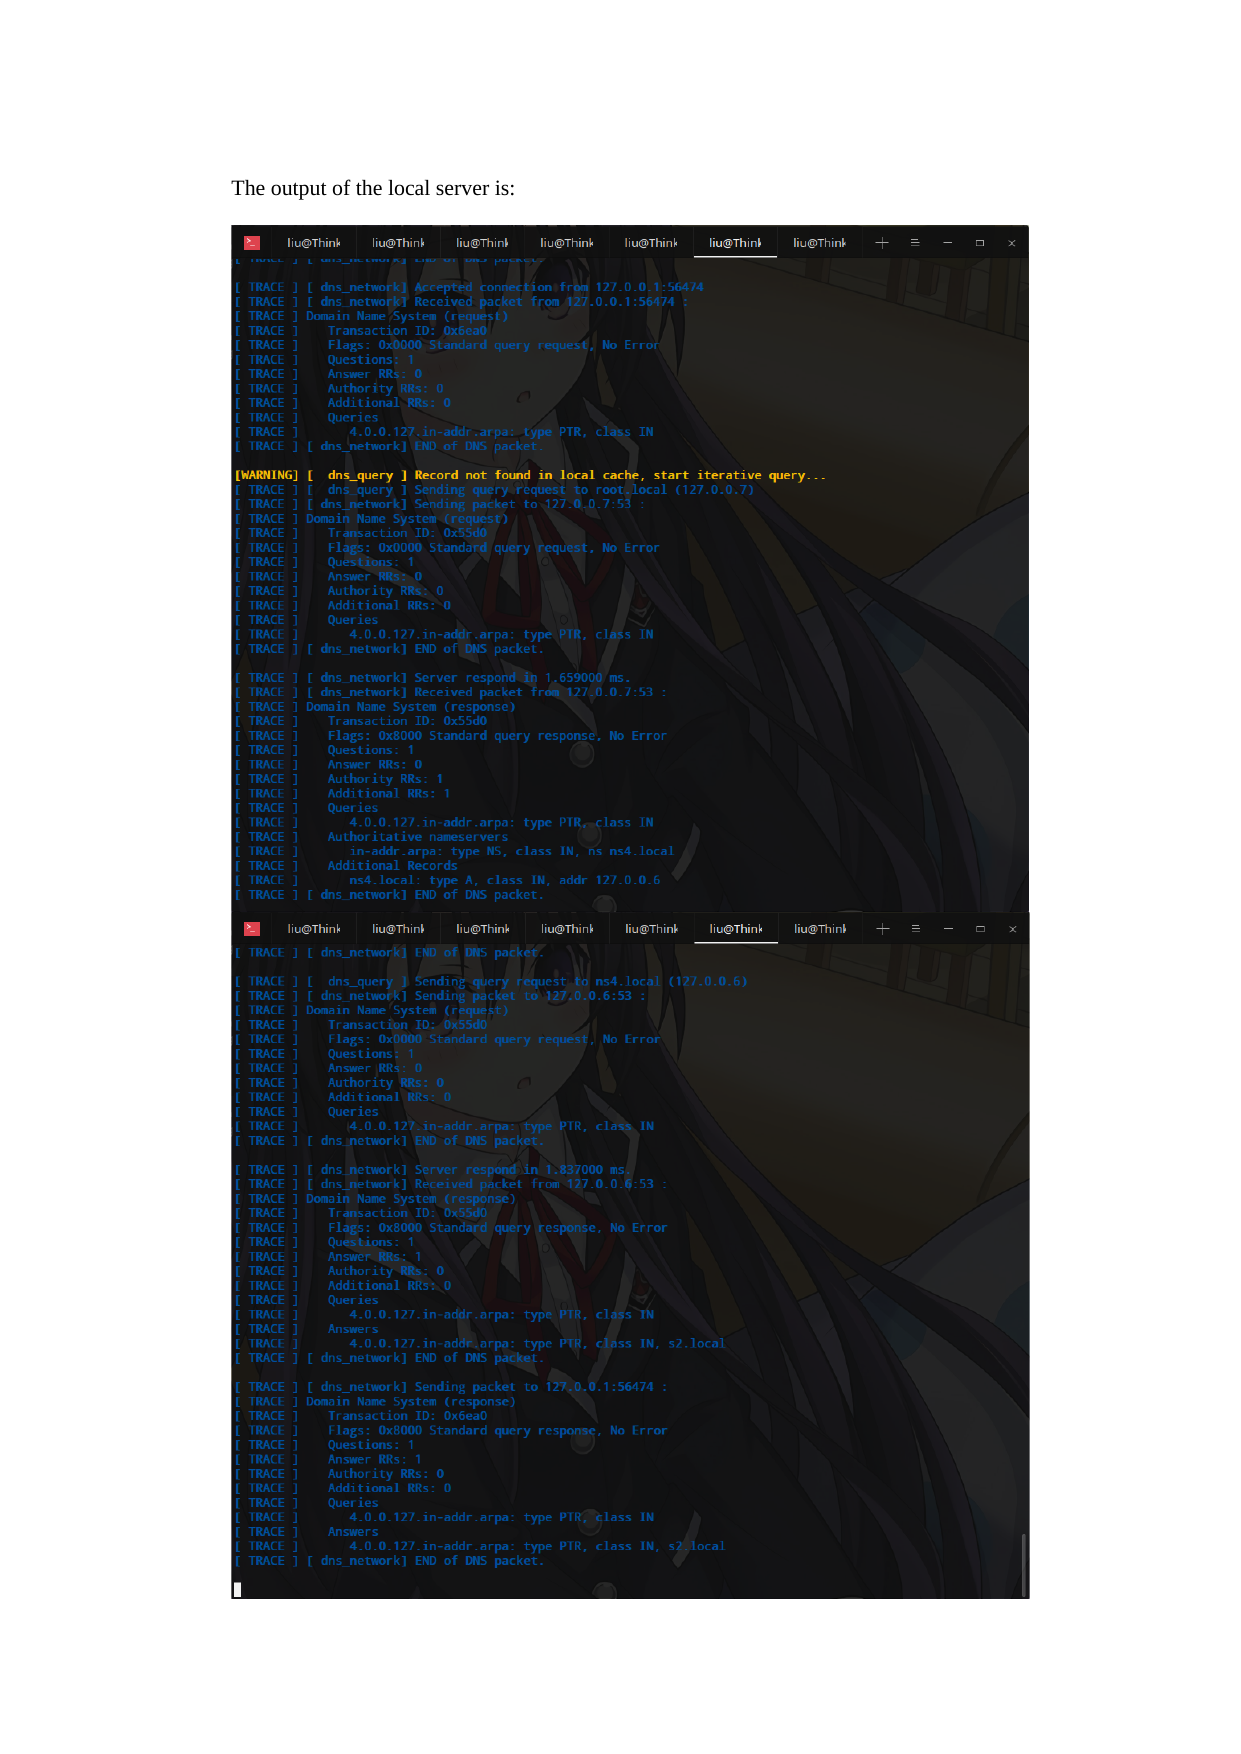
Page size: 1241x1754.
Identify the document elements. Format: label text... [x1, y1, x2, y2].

text The output of the local server is: [187, 175, 1053, 200]
picture [231, 225, 1030, 1599]
